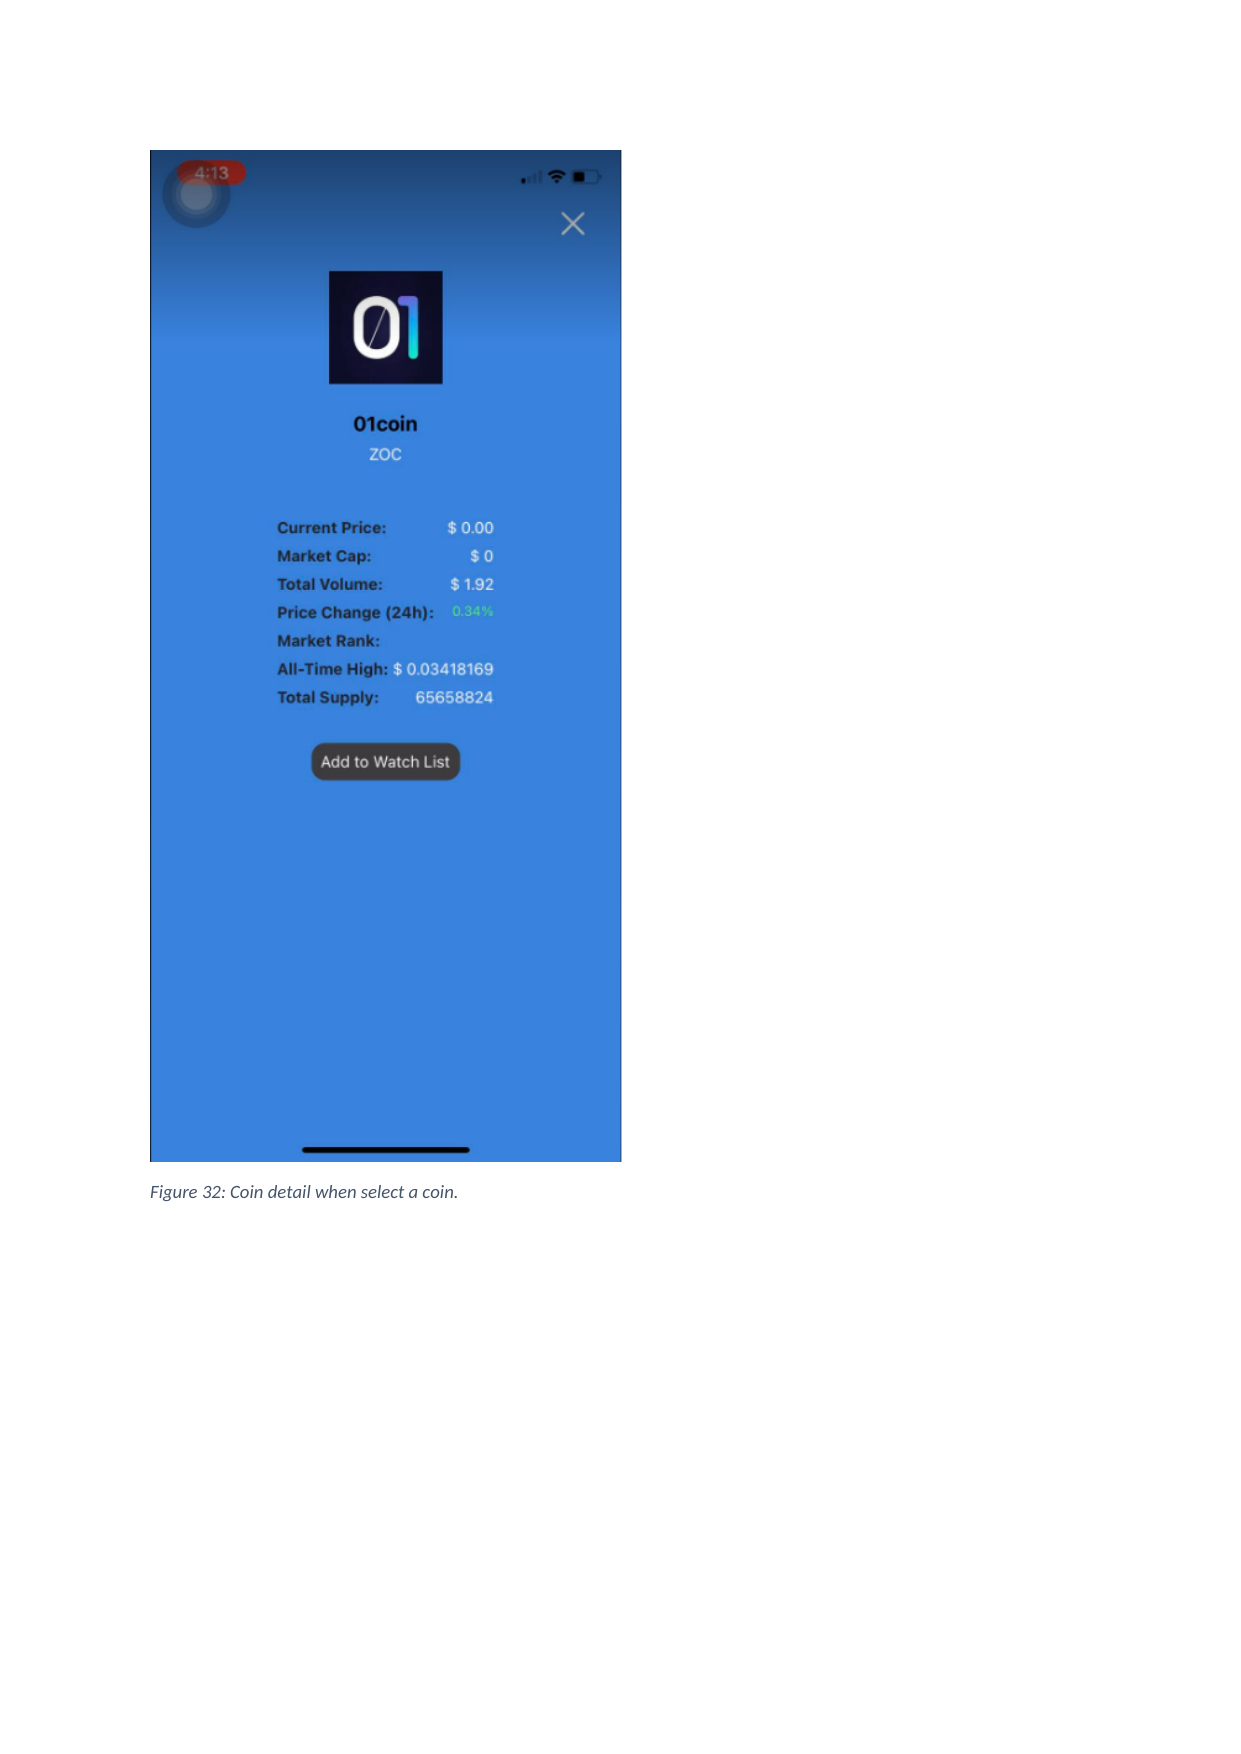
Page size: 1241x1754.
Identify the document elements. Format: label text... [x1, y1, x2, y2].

text Figure 32: Coin detail when select a coin. [150, 1181, 1090, 1203]
picture [150, 150, 622, 1162]
